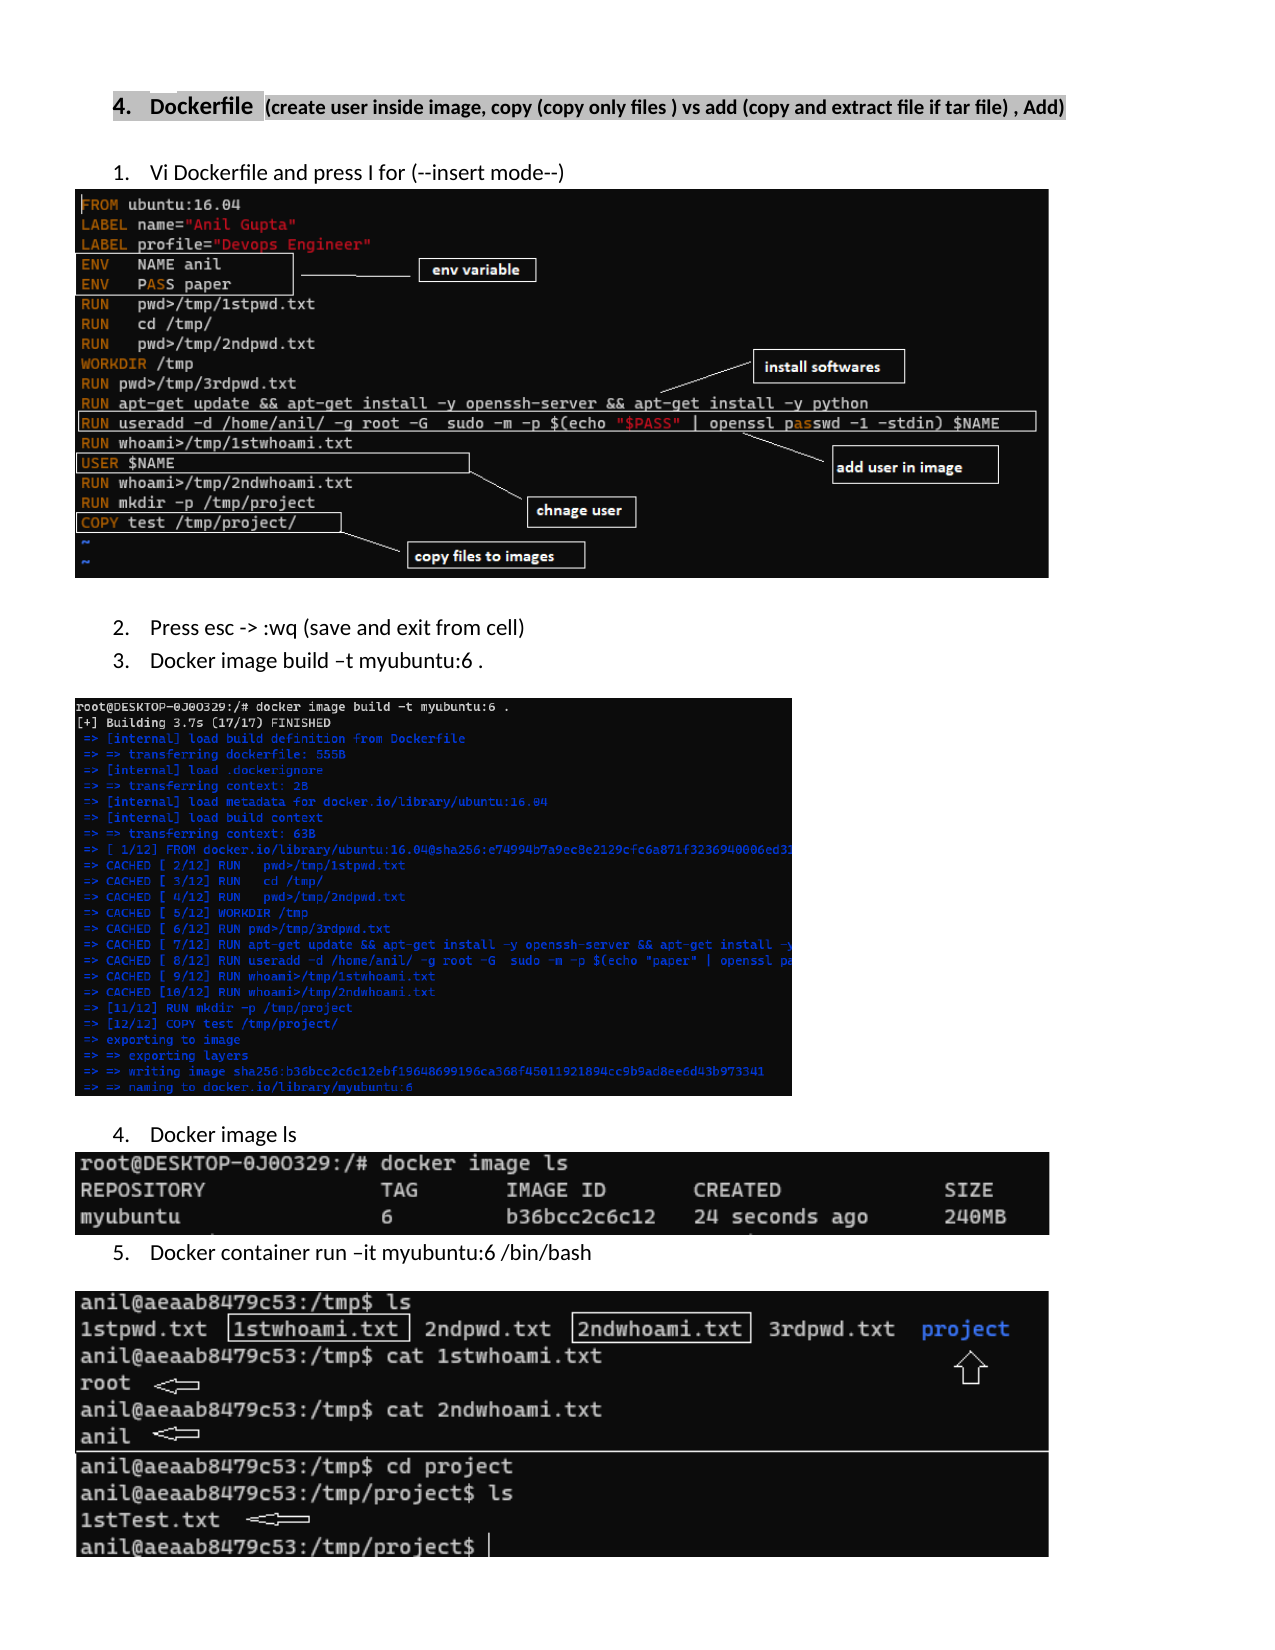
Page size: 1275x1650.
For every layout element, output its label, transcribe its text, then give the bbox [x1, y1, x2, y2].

list Dockerfile (create user inside image, copy (copy only files ) vs add (copy and extract file if tar file) , Add) [264, 91, 1191, 121]
list Docker container run –it myubuntu:6 /bin/bash [112, 1238, 1191, 1267]
picture [75, 1291, 1049, 1557]
list Docker image build –t myubuntu:6 . [112, 646, 1191, 674]
picture [75, 189, 1049, 578]
picture [75, 698, 792, 1096]
list Press esc -> :wq (save and exit from cell) [112, 613, 1191, 642]
picture [75, 1152, 1050, 1235]
list Docker image ls [112, 1121, 1191, 1149]
list Vi Dockerfile and press I for (--insert mode--) [112, 158, 1191, 186]
